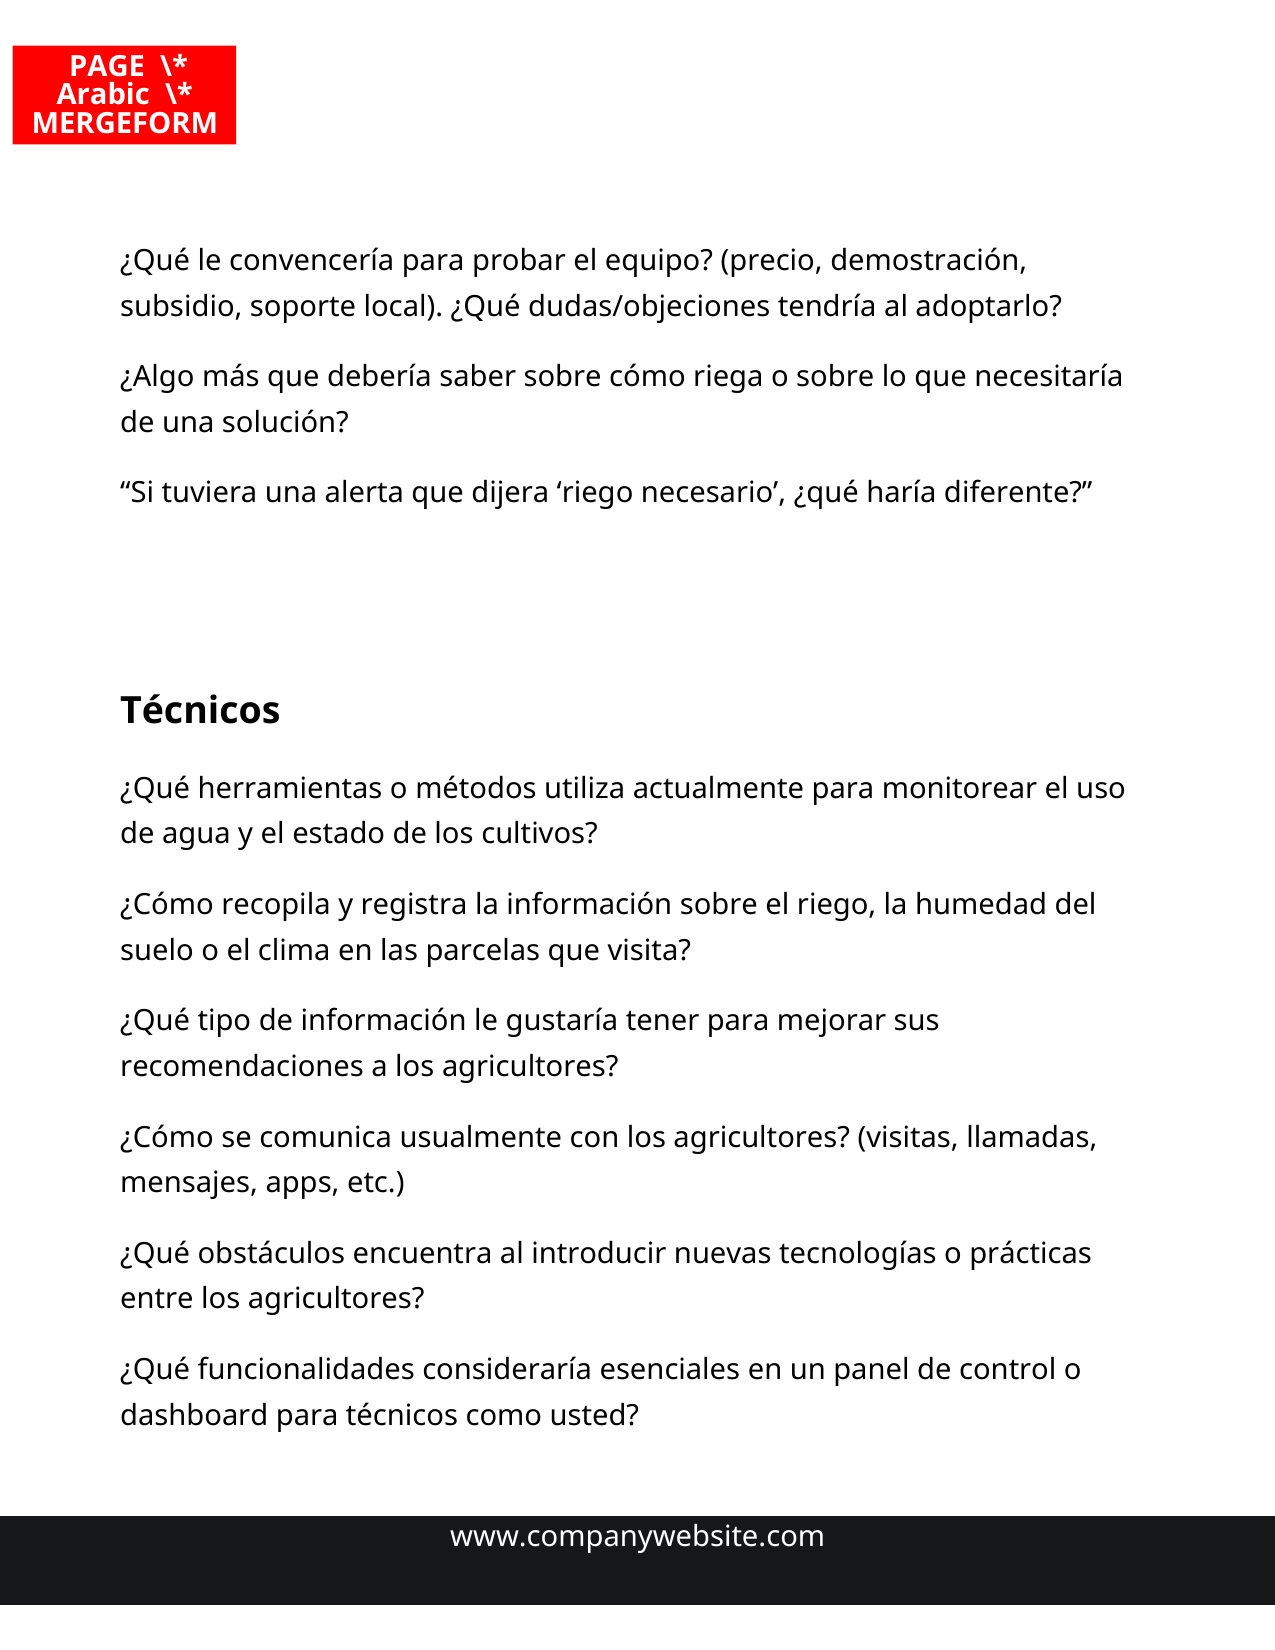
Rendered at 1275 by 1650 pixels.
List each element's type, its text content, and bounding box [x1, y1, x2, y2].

text ¿Algo más que debería saber sobre cómo riega o sobre lo que necesitaría de una solución? [120, 355, 1155, 441]
text ¿Cómo recopila y registra la información sobre el riego, la humedad del suelo o el clima en las parcelas que visita? [120, 883, 1155, 969]
text ¿Qué le convencería para probar el equipo? (precio, demostración, subsidio, soporte local). ¿Qué dudas/objeciones tendría al adoptarlo? [120, 239, 1155, 324]
text ¿Qué herramientas o métodos utiliza actualmente para monitorear el uso de agua y el estado de los cultivos? [120, 767, 1155, 852]
text ¿Qué funcionalidades consideraría esenciales en un panel de control o dashboard para técnicos como usted? [120, 1348, 1155, 1434]
text ¿Qué tipo de información le gustaría tener para mejorar sus recomendaciones a los agricultores? [120, 1000, 1155, 1085]
text “Si tuviera una alerta que dijera ‘riego necesario’, ¿qué haría diferente?” [120, 472, 1155, 511]
text Técnicos [120, 683, 1155, 734]
text ¿Cómo se comunica usualmente con los agricultores? (visitas, llamadas, mensajes, apps, etc.) [120, 1116, 1155, 1201]
text ¿Qué obstáculos encuentra al introducir nuevas tecnologías o prácticas entre los agricultores? [120, 1232, 1155, 1317]
